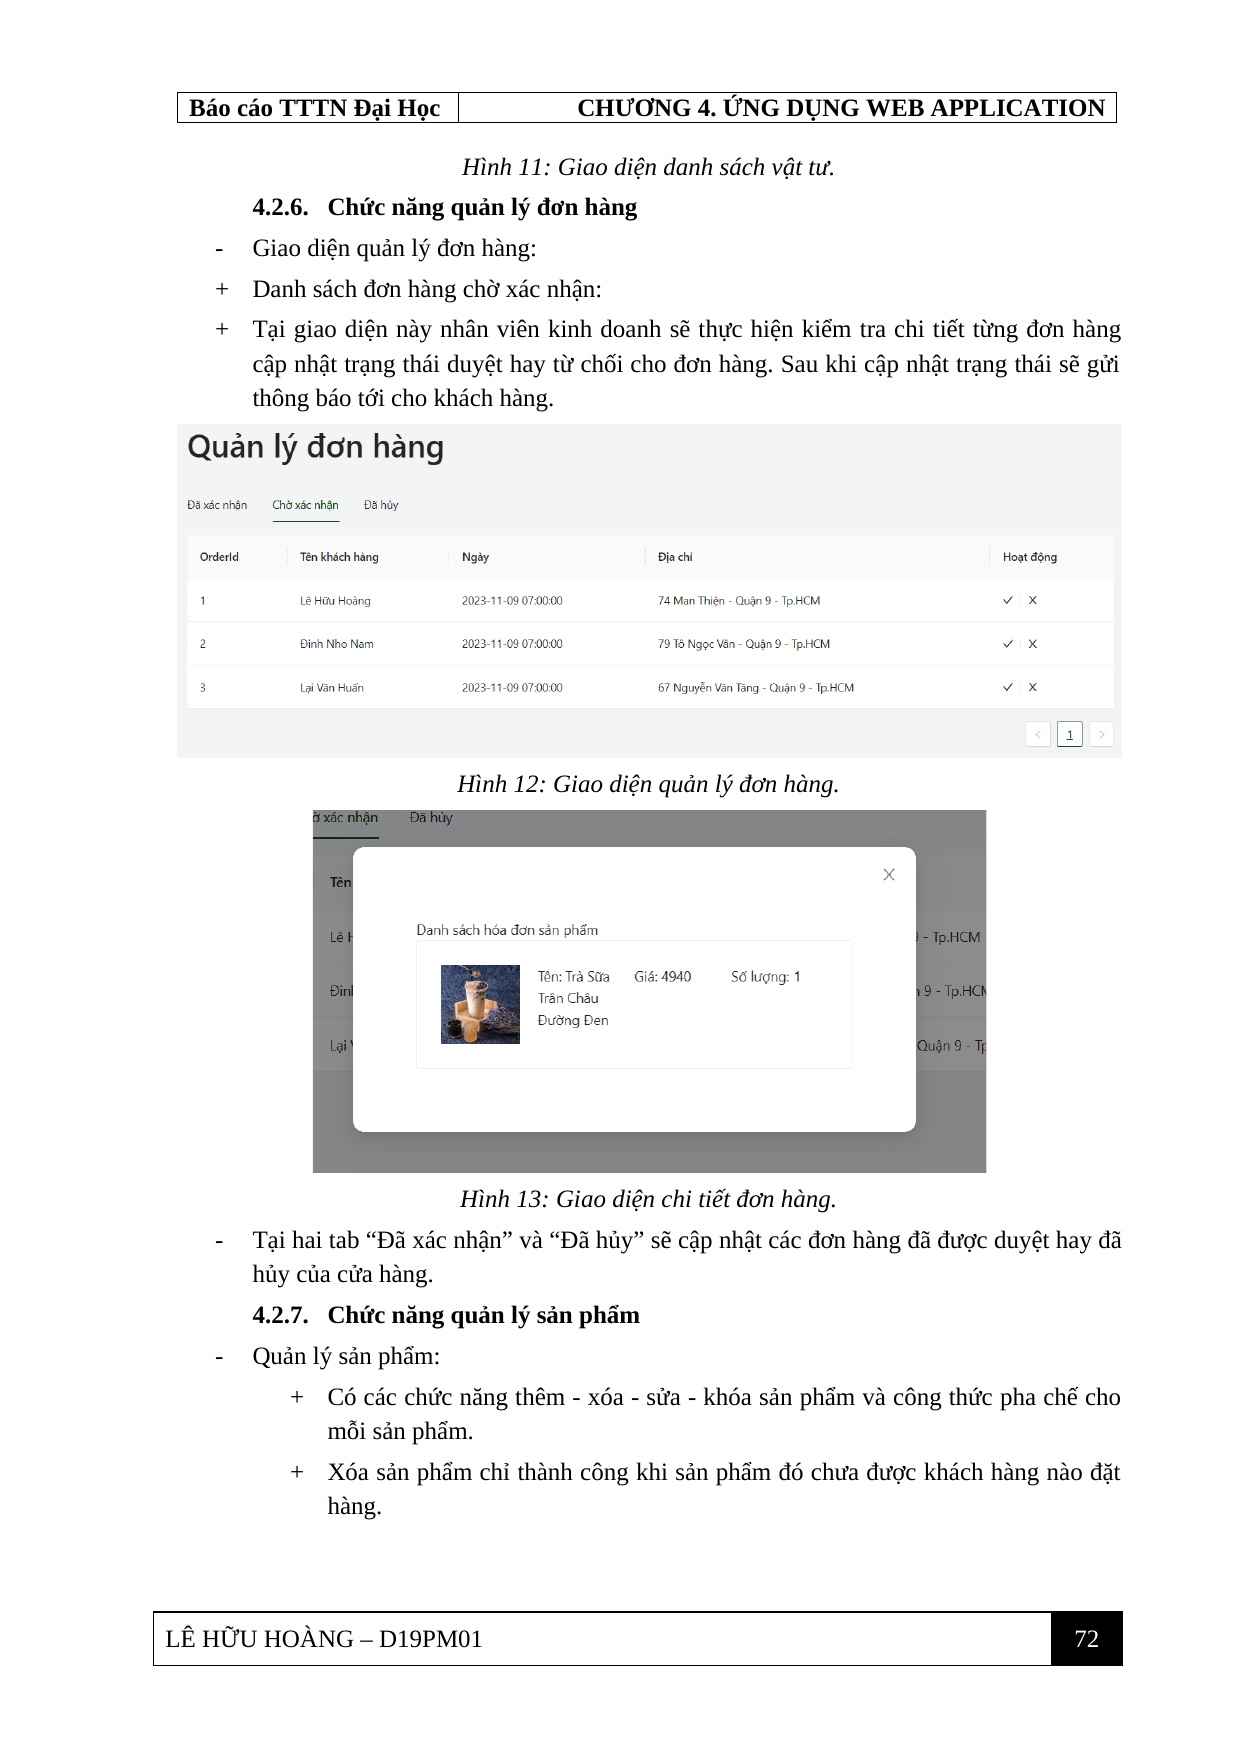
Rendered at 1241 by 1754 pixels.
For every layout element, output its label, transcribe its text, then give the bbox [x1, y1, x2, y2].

list Tại hai tab “Đã xác nhận” và “Đã hủy” sẽ cập nhật các đơn hàng đã được duyệt hay đã hủy của cửa hàng. [215, 1225, 1122, 1288]
subtitle 4.2.7. Chức năng quản lý sản phẩm [177, 1300, 1122, 1329]
subtitle 4.2.6. Chức năng quản lý đơn hàng [177, 192, 1122, 221]
list Quản lý sản phẩm: [215, 1341, 1122, 1369]
list Giao diện quản lý đơn hàng: [215, 233, 1122, 262]
list Danh sách đơn hàng chờ xác nhận: [215, 274, 1122, 303]
picture [177, 424, 1122, 758]
list Tại giao diện này nhân viên kinh doanh sẽ thực hiện kiểm tra chi tiết từng đơn hàng cập nhật trạng thái duyệt hay từ chối cho đơn hàng. Sau khi cập nhật trạng thái sẽ gửi thông báo tới cho khách hàng. [215, 314, 1122, 412]
list Xóa sản phẩm chỉ thành công khi sản phẩm đó chưa được khách hàng nào đặt hàng. [290, 1457, 1122, 1520]
list Có các chức năng thêm - xóa - sửa - khóa sản phẩm và công thức pha chế cho mỗi sản phẩm. [290, 1382, 1122, 1445]
picture [312, 810, 987, 1173]
